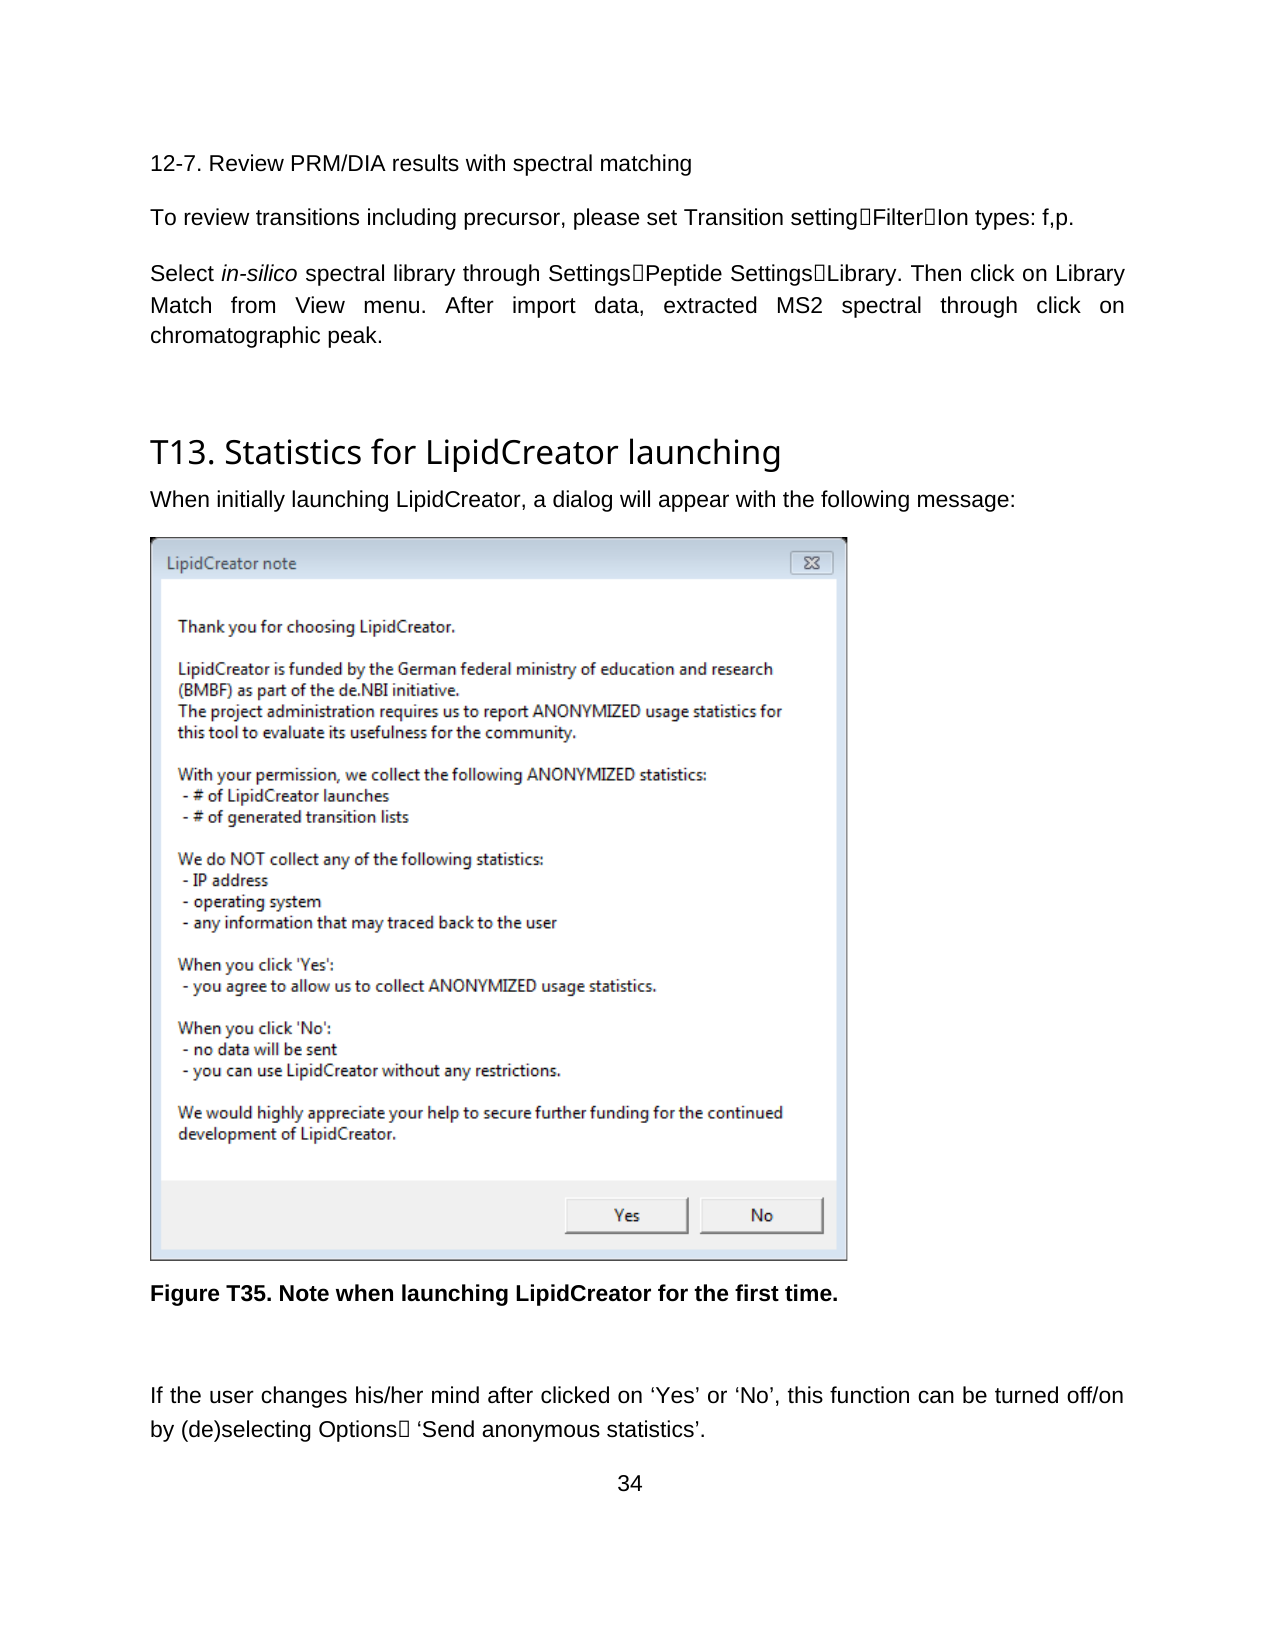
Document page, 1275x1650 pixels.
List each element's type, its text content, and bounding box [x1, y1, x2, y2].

text Select in-silico spectral library through SettingsPeptide SettingsLibrary. Then click on Library Match from View menu. After import data, extracted MS2 spectral through click on chromatographic peak. [150, 257, 1125, 348]
text If the user changes his/her mind after clicked on ‘Yes’ or ‘No’, this function can be turned off/on by (de)selecting Options ‘Send anonymous statistics’. [150, 1382, 1125, 1444]
subtitle T13. Statistics for LipidCreator launching [150, 429, 1150, 474]
picture [150, 537, 848, 1261]
text When initially launching LipidCreator, a dialog will appear with the following message: [150, 486, 1150, 513]
text 12-7. Review PRM/DIA results with spectral matching [150, 150, 1150, 176]
text To review transitions including precursor, please set Transition settingFilterIon types: f,p. [150, 201, 1150, 232]
